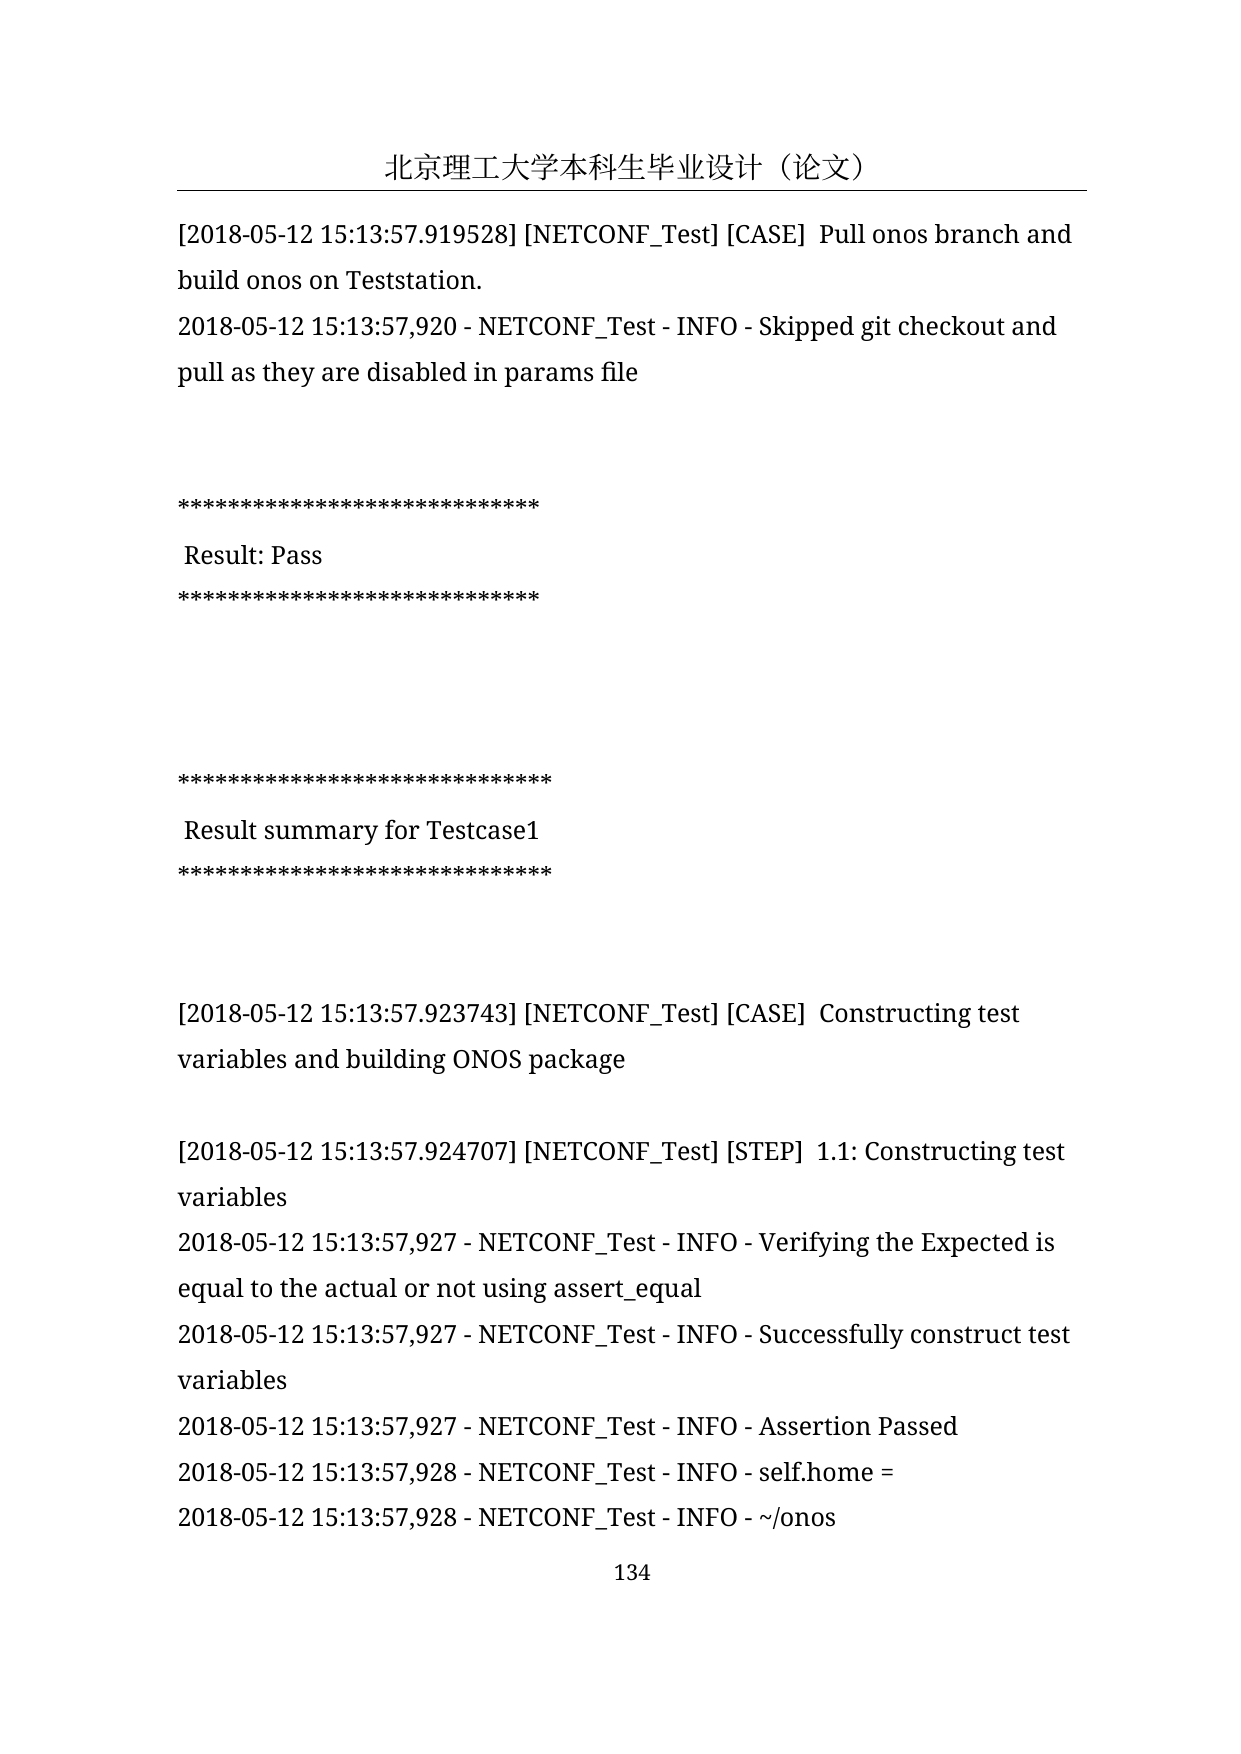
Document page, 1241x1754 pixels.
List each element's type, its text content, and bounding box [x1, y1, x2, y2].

subtitle Result summary for Testcase1 [177, 803, 1087, 848]
subtitle [2018-05-12 15:13:57.924707] [NETCONF_Test] [STEP] 1.1: Constructing test variables [177, 1123, 1087, 1215]
subtitle 2018-05-12 15:13:57,927 - NETCONF_Test - INFO - Assertion Passed [177, 1398, 1087, 1444]
subtitle 2018-05-12 15:13:57,927 - NETCONF_Test - INFO - Successfully construct test variables [177, 1307, 1087, 1398]
subtitle [2018-05-12 15:13:57.923743] [NETCONF_Test] [CASE] Constructing test variables and building ONOS package [177, 986, 1087, 1078]
subtitle ***************************** [177, 482, 1087, 528]
subtitle ***************************** [177, 573, 1087, 619]
subtitle [2018-05-12 15:13:57.919528] [NETCONF_Test] [CASE] Pull onos branch and build onos on Teststation. [177, 207, 1087, 298]
subtitle ****************************** [177, 757, 1087, 803]
subtitle 2018-05-12 15:13:57,927 - NETCONF_Test - INFO - Verifying the Expected is equal to the actual or not using assert_equal [177, 1215, 1087, 1307]
subtitle 2018-05-12 15:13:57,920 - NETCONF_Test - INFO - Skipped git checkout and pull as they are disabled in params file [177, 298, 1087, 390]
subtitle ****************************** [177, 848, 1087, 894]
subtitle 2018-05-12 15:13:57,928 - NETCONF_Test - INFO - self.home = [177, 1444, 1087, 1490]
subtitle Result: Pass [177, 528, 1087, 573]
subtitle 2018-05-12 15:13:57,928 - NETCONF_Test - INFO - ~/onos [177, 1490, 1087, 1536]
